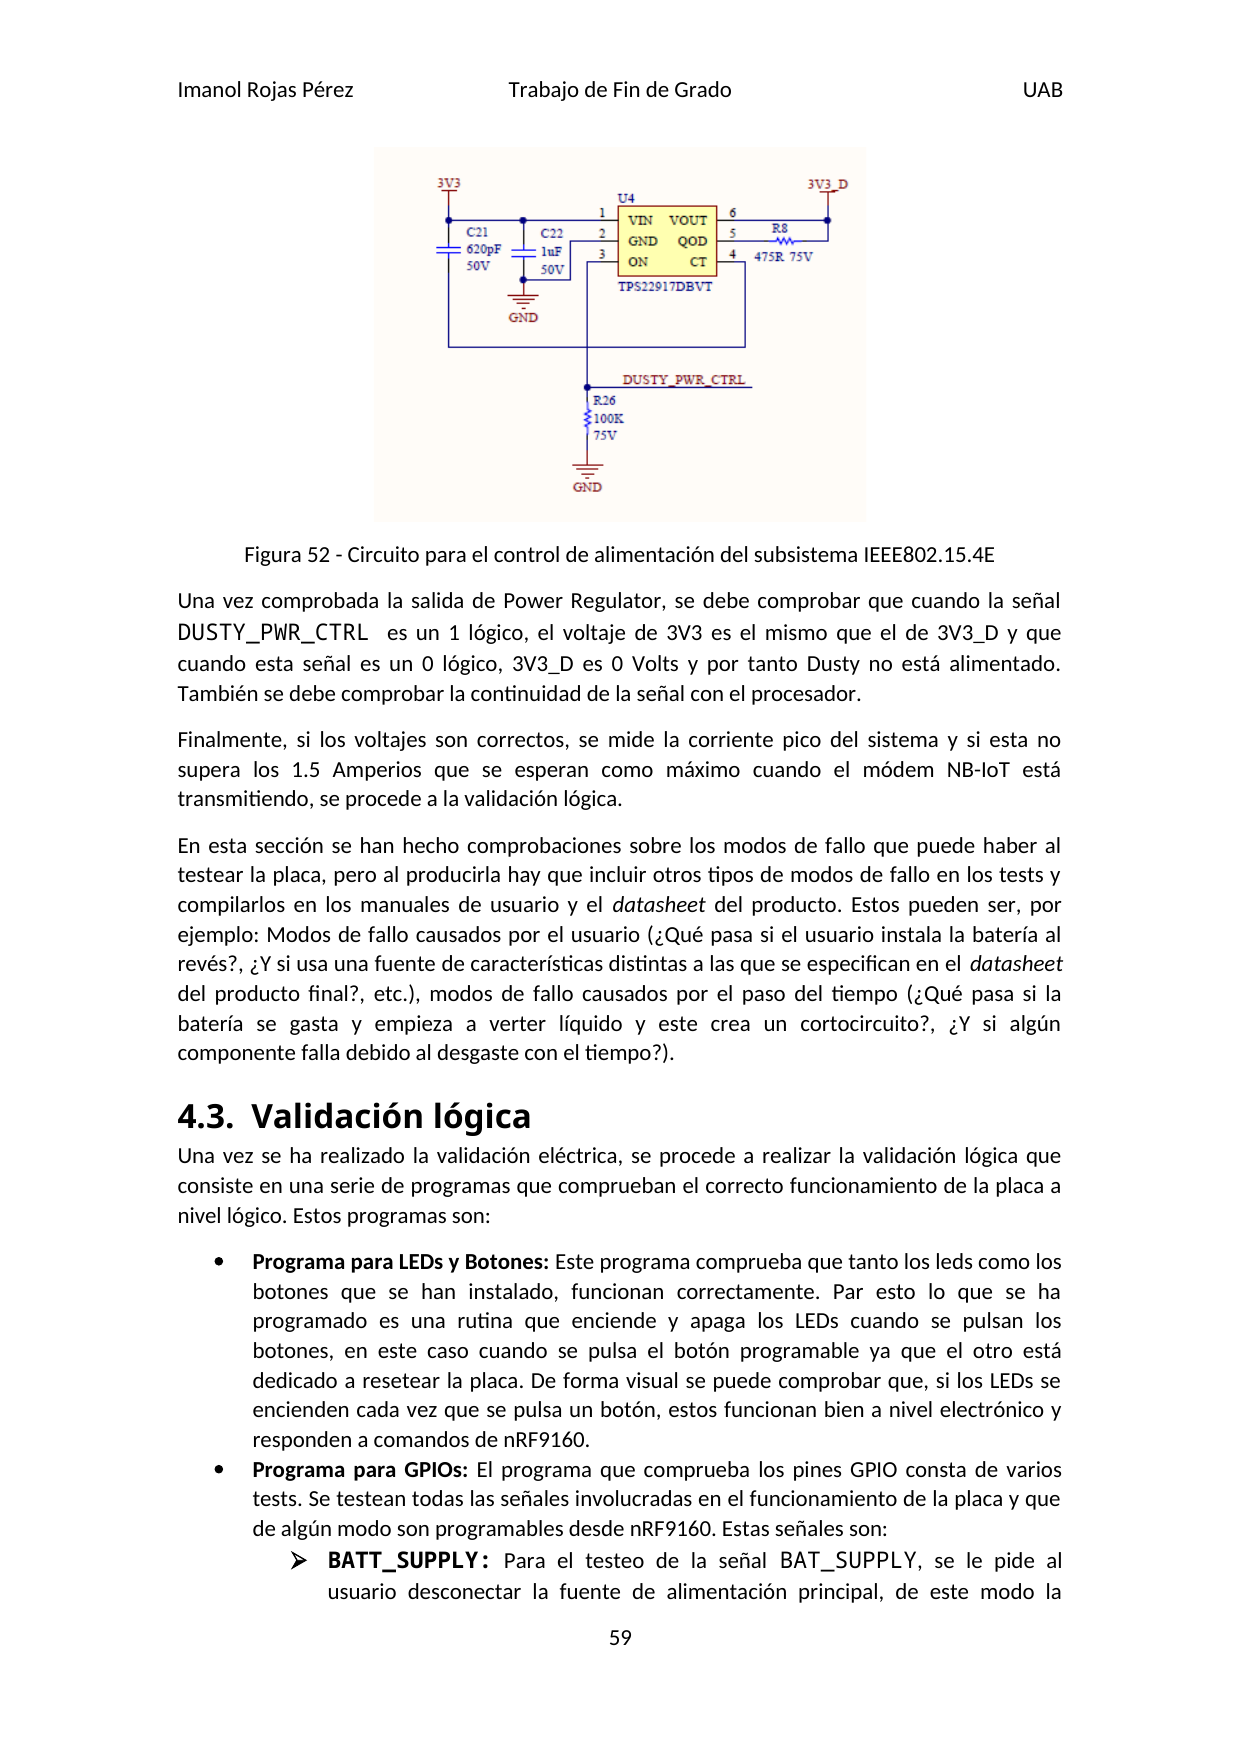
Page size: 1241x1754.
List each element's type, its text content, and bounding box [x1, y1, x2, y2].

text Una vez comprobada la salida de Power Regulator, se debe comprobar que cuando la señal DUSTY_PWR_CTRL es un 1 lógico, el voltaje de 3V3 es el mismo que el de 3V3_D y que cuando esta señal es un 0 lógico, 3V3_D es 0 Volts y por tanto Dusty no está alimentado. También se debe comprobar la continuidad de la señal con el procesador. [177, 586, 1063, 707]
text Finalmente, si los voltajes son correctos, se mide la corriente pico del sistema y si esta no supera los 1.5 Amperios que se esperan como máximo cuando el módem NB-IoT está transmitiendo, se procede a la validación lógica. [177, 725, 1063, 812]
subtitle Validación lógica [177, 1093, 1063, 1139]
list Programa para GPIOs: El programa que comprueba los pines GPIO consta de varios tests. Se testean todas las señales involucradas en el funcionamiento de la placa y que de algún modo son programables desde nRF9160. Estas señales son: [215, 1455, 1063, 1542]
text Una vez se ha realizado la validación eléctrica, se procede a realizar la validación lógica que consiste en una serie de programas que comprueban el correcto funcionamiento de la placa a nivel lógico. Estos programas son: [177, 1141, 1063, 1229]
text En esta sección se han hecho comprobaciones sobre los modos de fallo que puede haber al testear la placa, pero al producirla hay que incluir otros tipos de modos de fallo en los tests y compilarlos en los manuales de usuario y el datasheet del producto. Estos pueden ser, por ejemplo: Modos de fallo causados por el usuario (¿Qué pasa si el usuario instala la batería al revés?, ¿Y si usa una fuente de características distintas a las que se especifican en el datasheet del producto final?, etc.), modos de fallo causados por el paso del tiempo (¿Qué pasa si la batería se gasta y empieza a verter líquido y este crea un cortocircuito?, ¿Y si algún componente falla debido al desgaste con el tiempo?). [177, 831, 1063, 1067]
picture [373, 147, 867, 522]
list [290, 1544, 1063, 1605]
text Figura 52 - Circuito para el control de alimentación del subsistema IEEE802.15.4E [177, 540, 1063, 568]
list Programa para LEDs y Botones: Este programa comprueba que tanto los leds como los botones que se han instalado, funcionan correctamente. Par esto lo que se ha programado es una rutina que enciende y apaga los LEDs cuando se pulsan los botones, en este caso cuando se pulsa el botón programable ya que el otro está dedicado a resetear la placa. De forma visual se puede comprobar que, si los LEDs se encienden cada vez que se pulsa un botón, estos funcionan bien a nivel electrónico y responden a comandos de nRF9160. [215, 1247, 1063, 1453]
